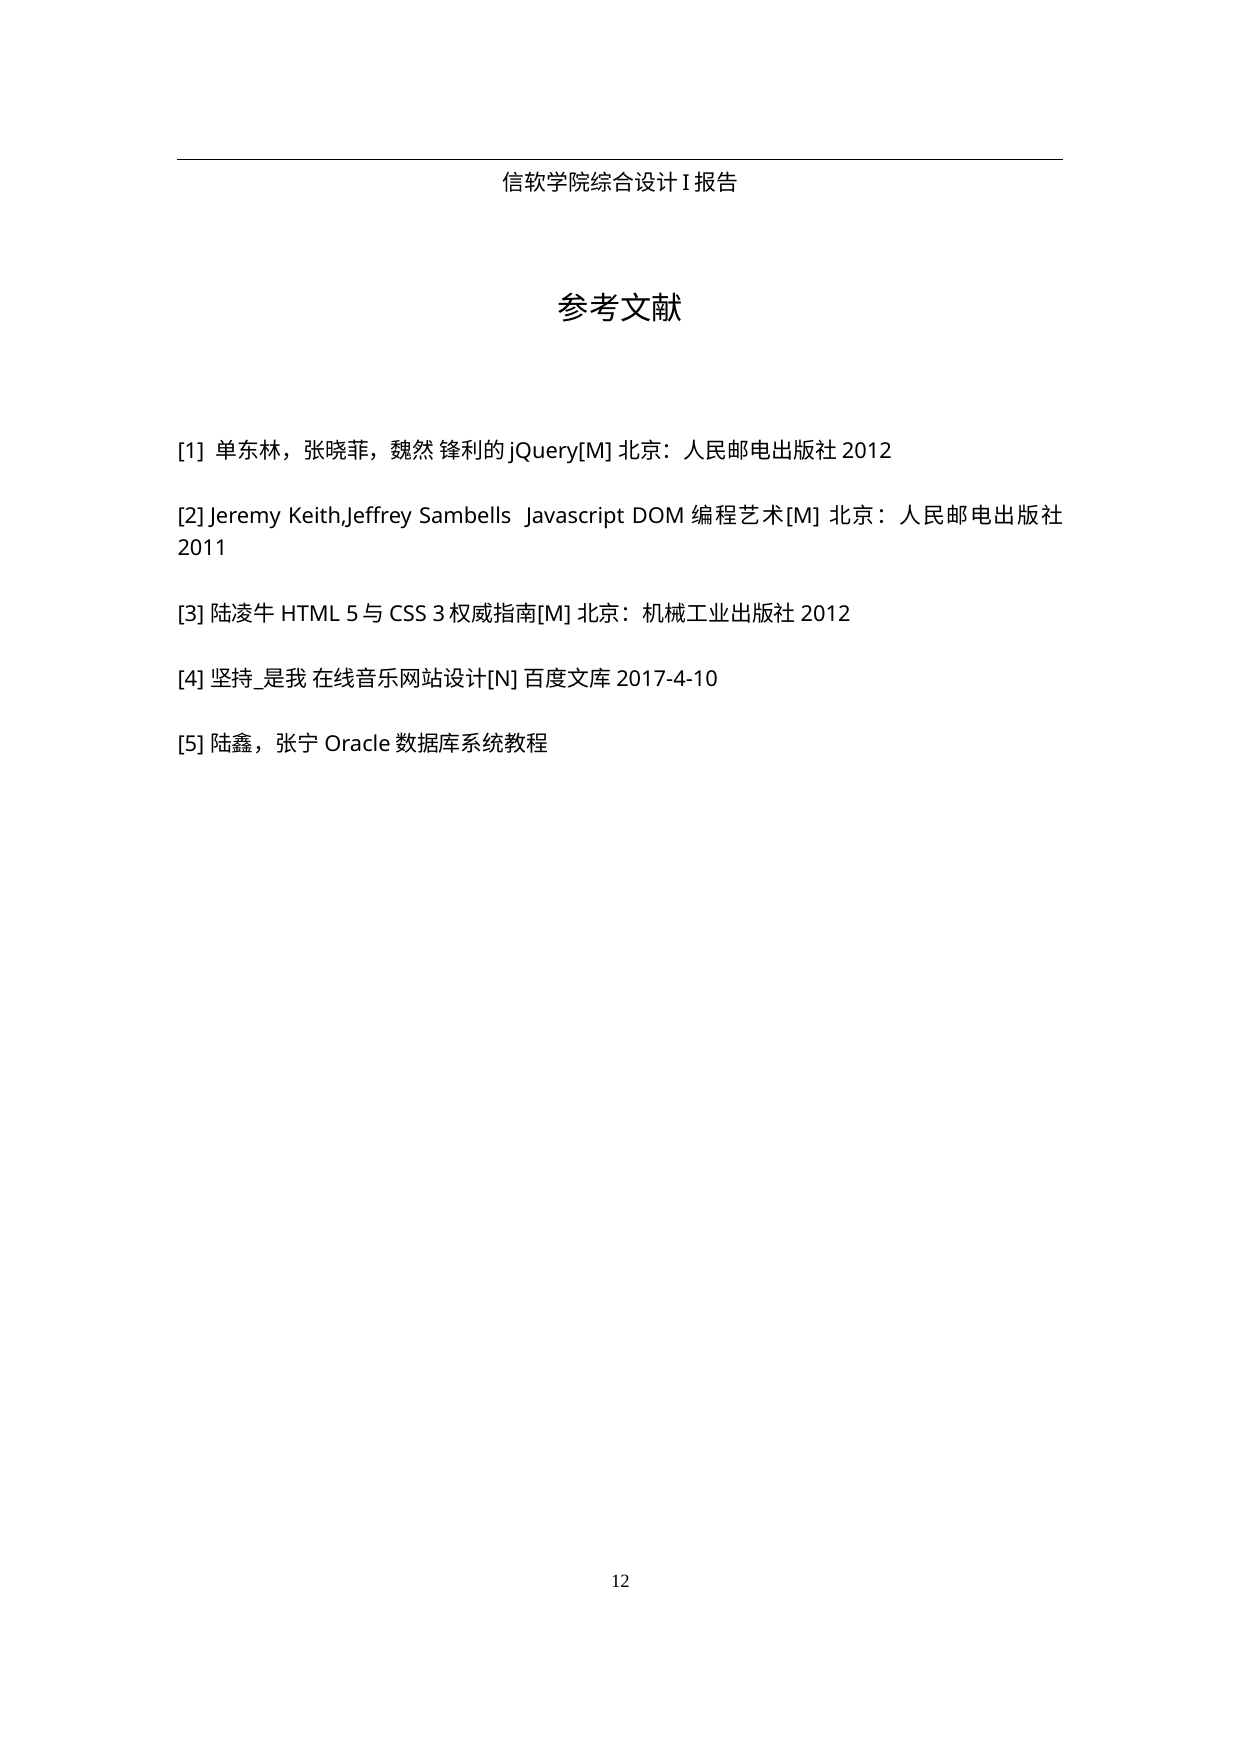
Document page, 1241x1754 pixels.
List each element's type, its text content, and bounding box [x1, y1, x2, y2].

text [5] 陆鑫，张宁 Oracle数据库系统教程 [177, 726, 1063, 758]
list 坚持_是我 在线音乐网站设计[N] 百度文库 2017-4-10 [177, 661, 1063, 693]
list 陆凌牛 HTML 5与CSS 3权威指南[M] 北京：机械工业出版社 2012 [177, 596, 1063, 628]
subtitle 参考文献 [177, 273, 1063, 338]
list 单东林，张晓菲，魏然 锋利的jQuery[M] 北京：人民邮电出版社 2012 [177, 433, 1063, 466]
list Jeremy Keith,Jeffrey Sambells Javascript DOM编程艺术[M] 北京：人民邮电出版社 2011 [177, 498, 1063, 563]
